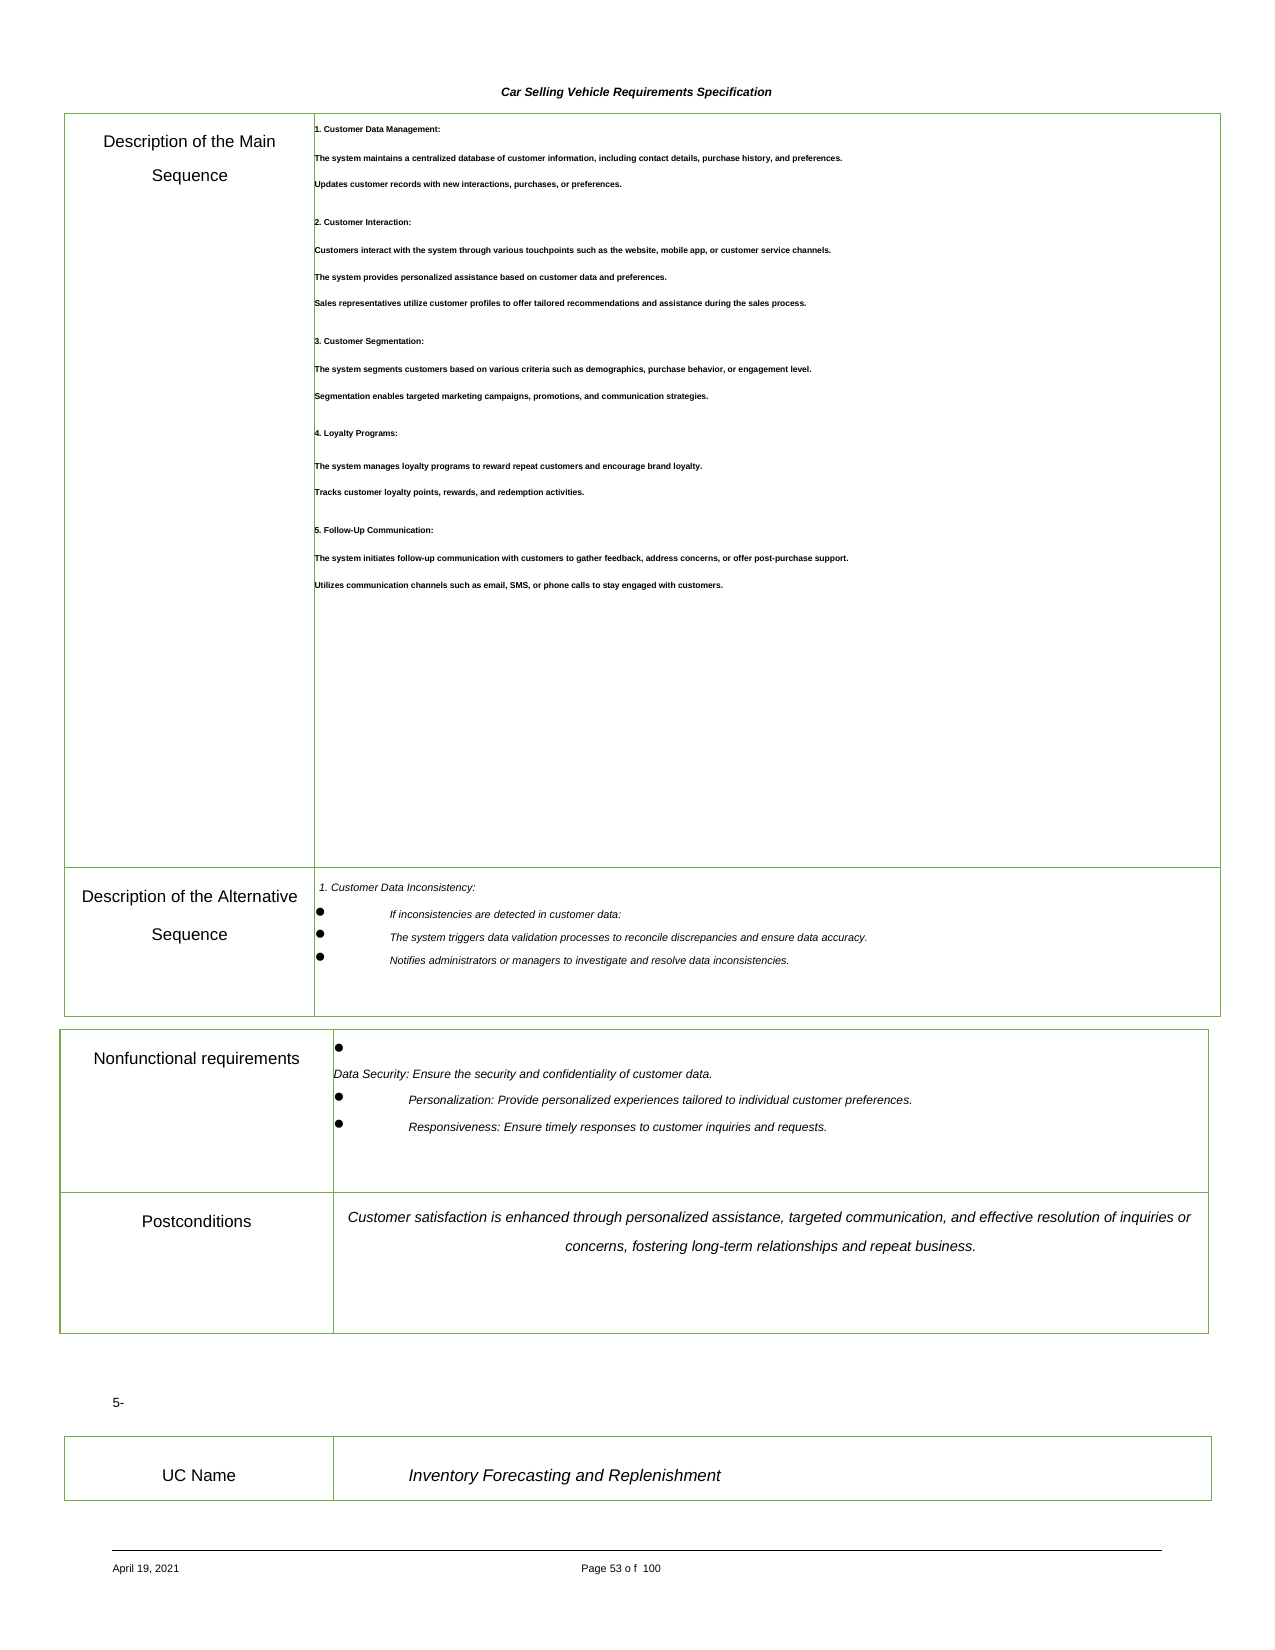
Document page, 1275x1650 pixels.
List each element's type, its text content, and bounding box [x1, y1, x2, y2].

table_cell 1. Customer Data Inconsistency: If inconsistencies are detected in customer data: The system triggers data validation processes to reconcile discrepancies and ensure data accuracy. Notifies administrators or managers to investigate and resolve data inconsistencies. [315, 868, 1220, 1016]
table_cell Description of the Main Sequence [65, 114, 314, 867]
table_header Inventory Forecasting and Replenishment [334, 1437, 1211, 1499]
text 5- [112, 1384, 1162, 1410]
table_cell Description of the Alternative Sequence [65, 868, 314, 1016]
table_header Nonfunctional requirements [61, 1030, 333, 1192]
table_cell Customer satisfaction is enhanced through personalized assistance, targeted communication, and effective resolution of inquiries or concerns, fostering long-term relationships and repeat business. [334, 1193, 1208, 1332]
table_cell 1. Customer Data Management: The system maintains a centralized database of customer information, including contact details, purchase history, and preferences. Updates customer records with new interactions, purchases, or preferences. 2. Customer Interaction: Customers interact with the system through various touchpoints such as the website, mobile app, or customer service channels. The system provides personalized assistance based on customer data and preferences. Sales representatives utilize customer profiles to offer tailored recommendations and assistance during the sales process. 3. Customer Segmentation: The system segments customers based on various criteria such as demographics, purchase behavior, or engagement level. Segmentation enables targeted marketing campaigns, promotions, and communication strategies. 4. Loyalty Programs: The system manages loyalty programs to reward repeat customers and encourage brand loyalty. Tracks customer loyalty points, rewards, and redemption activities. 5. Follow-Up Communication: The system initiates follow-up communication with customers to gather feedback, address concerns, or offer post-purchase support. Utilizes communication channels such as email, SMS, or phone calls to stay engaged with customers. [315, 114, 1220, 867]
table_header UC Name [65, 1437, 333, 1499]
table_header Data Security: Ensure the security and confidentiality of customer data. Personalization: Provide personalized experiences tailored to individual customer preferences. Responsiveness: Ensure timely responses to customer inquiries and requests. [334, 1030, 1208, 1192]
table_cell Postconditions [61, 1193, 333, 1332]
